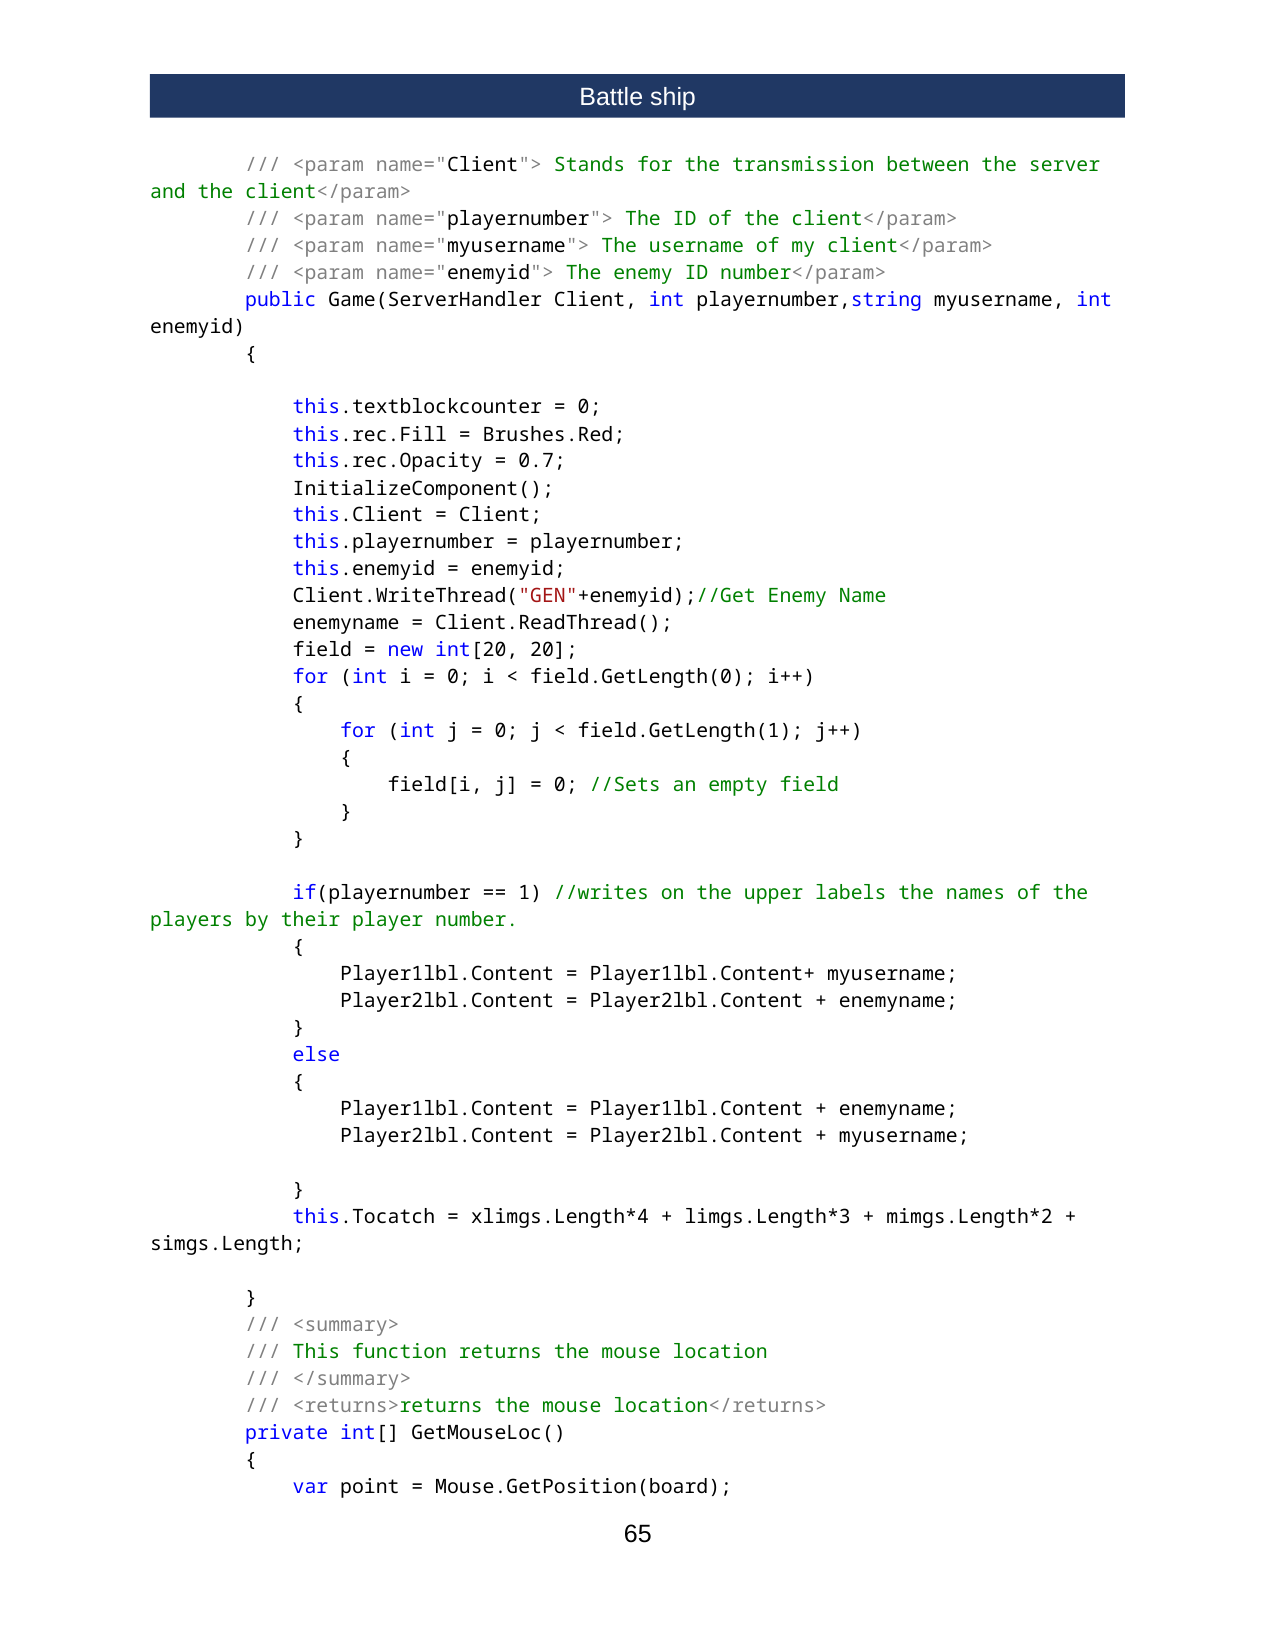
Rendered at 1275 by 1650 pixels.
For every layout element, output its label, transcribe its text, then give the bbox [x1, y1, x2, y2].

text for (int i = 0; i < field.GetLength(0); i++) [150, 663, 1125, 689]
text { [150, 1067, 1125, 1094]
text /// <param name="Client"> Stands for the transmission between the server and the client</param> [150, 150, 1125, 204]
text /// <param name="enemyid"> The enemy ID number</param> [150, 258, 1125, 285]
text /// <returns>returns the mouse location</returns> [150, 1391, 1125, 1418]
text Player1lbl.Content = Player1lbl.Content + enemyname; [150, 1094, 1125, 1121]
text { [150, 932, 1125, 959]
text public Game(ServerHandler Client, int playernumber,string myusername, int enemyid) [150, 285, 1125, 339]
text for (int j = 0; j < field.GetLength(1); j++) [150, 717, 1125, 743]
text } [150, 1283, 1125, 1310]
text this.Client = Client; [150, 501, 1125, 528]
text if(playernumber == 1) //writes on the upper labels the names of the players by their player number. [150, 878, 1125, 932]
text Player2lbl.Content = Player2lbl.Content + myusername; [150, 1121, 1125, 1148]
text } [150, 824, 1125, 851]
text this.enemyid = enemyid; [150, 555, 1125, 582]
text this.textblockcounter = 0; [150, 393, 1125, 420]
text /// </summary> [150, 1364, 1125, 1391]
text { [150, 339, 1125, 366]
text this.playernumber = playernumber; [150, 528, 1125, 555]
text /// <param name="myusername"> The username of my client</param> [150, 231, 1125, 258]
text } [150, 1013, 1125, 1040]
text { [150, 1445, 1125, 1472]
text /// This function returns the mouse location [150, 1337, 1125, 1364]
text /// <param name="playernumber"> The ID of the client</param> [150, 204, 1125, 231]
text } [150, 1175, 1125, 1202]
text enemyname = Client.ReadThread(); [150, 609, 1125, 636]
text Client.WriteThread("GEN"+enemyid);//Get Enemy Name [150, 582, 1125, 609]
text this.rec.Opacity = 0.7; [150, 447, 1125, 474]
text field = new int[20, 20]; [150, 636, 1125, 663]
text { [150, 689, 1125, 717]
text this.rec.Fill = Brushes.Red; [150, 420, 1125, 447]
text { [150, 743, 1125, 771]
text Player1lbl.Content = Player1lbl.Content+ myusername; [150, 959, 1125, 986]
text else [150, 1040, 1125, 1067]
text var point = Mouse.GetPosition(board); [150, 1472, 1125, 1499]
text this.Tocatch = xlimgs.Length*4 + limgs.Length*3 + mimgs.Length*2 + simgs.Length; [150, 1202, 1125, 1256]
text Player2lbl.Content = Player2lbl.Content + enemyname; [150, 986, 1125, 1013]
text field[i, j] = 0; //Sets an empty field [150, 771, 1125, 797]
text private int[] GetMouseLoc() [150, 1418, 1125, 1445]
text } [150, 797, 1125, 824]
text /// <summary> [150, 1310, 1125, 1337]
text InitializeComponent(); [150, 474, 1125, 501]
